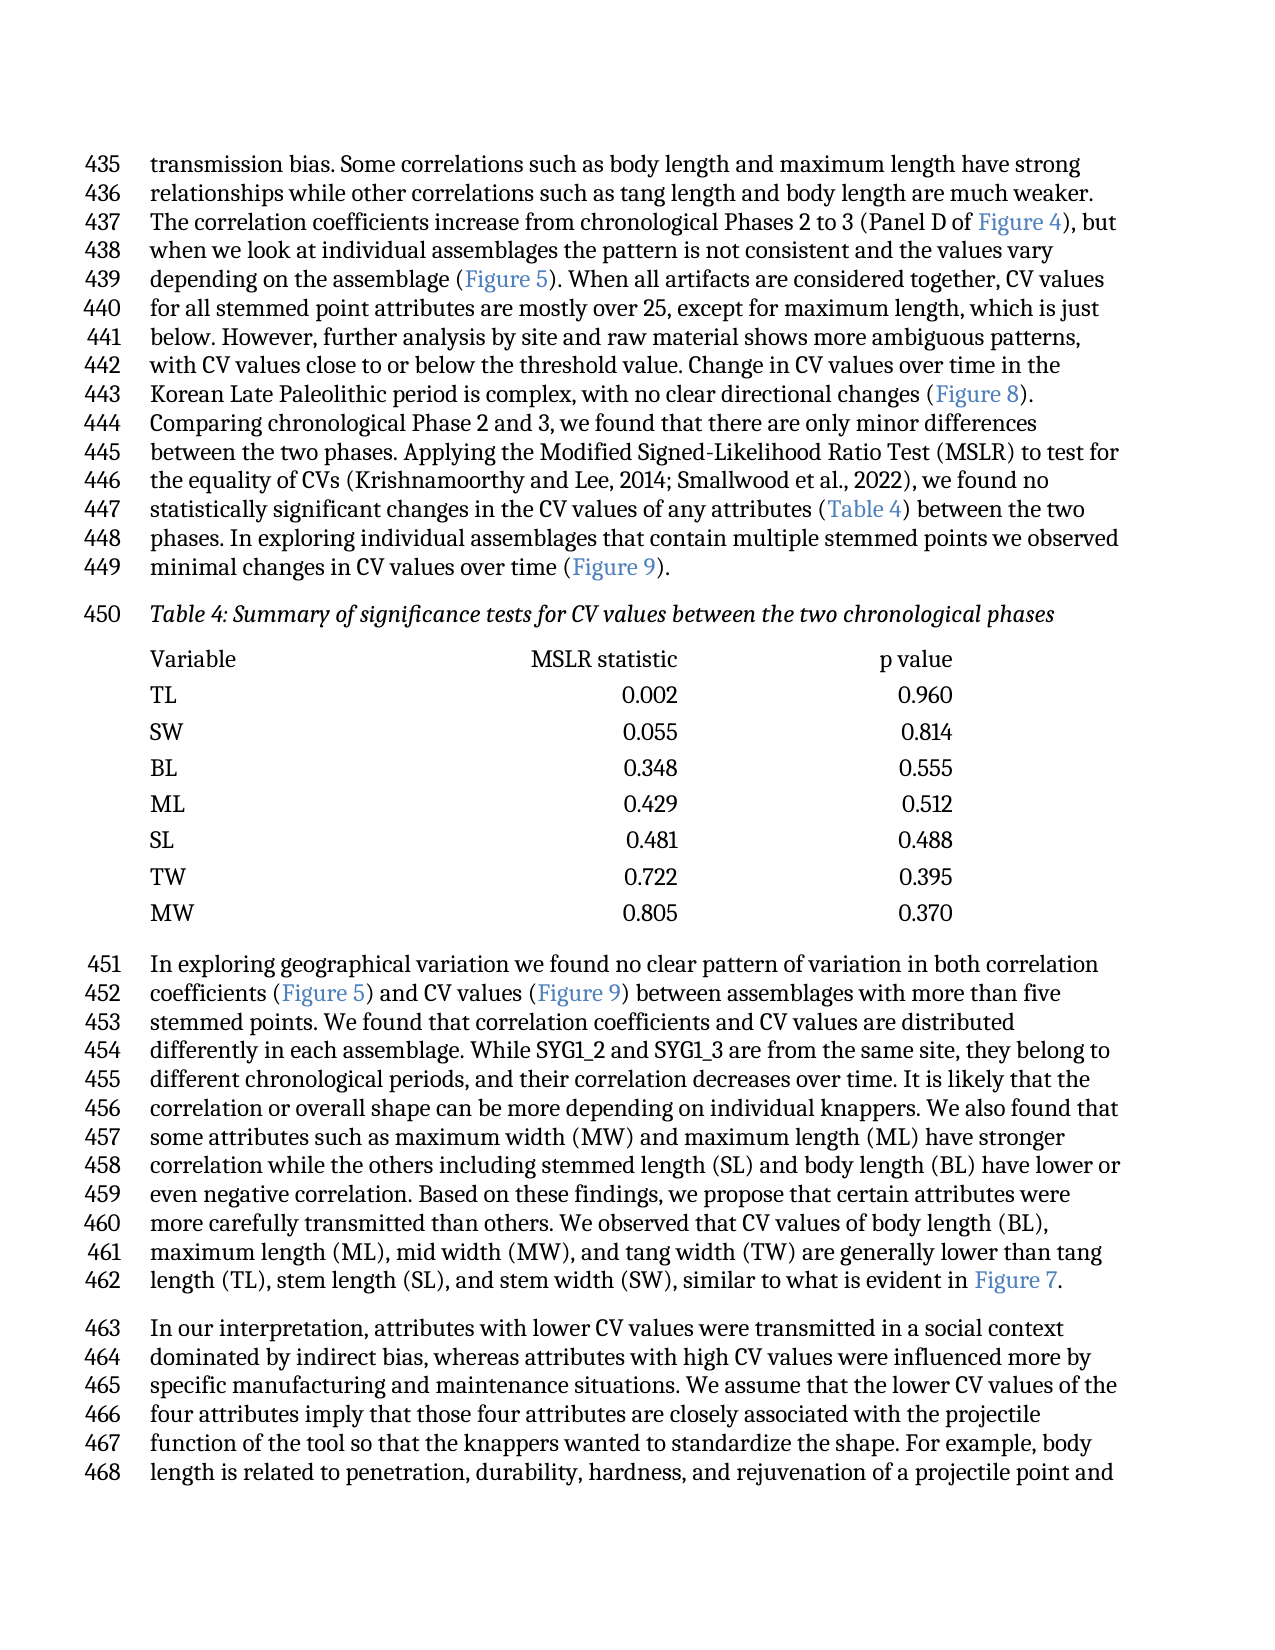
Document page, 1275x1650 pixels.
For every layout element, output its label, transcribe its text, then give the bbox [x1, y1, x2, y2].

table_cell 0.348 [414, 750, 689, 786]
table_cell 0.960 [689, 678, 964, 714]
table_header Variable [139, 641, 414, 677]
table_cell TL [139, 678, 414, 714]
table_cell ML [139, 786, 414, 822]
table_cell BL [139, 750, 414, 786]
table_cell 0.488 [689, 823, 964, 859]
table_cell 0.481 [414, 823, 689, 859]
table_cell 0.805 [414, 895, 689, 931]
table_cell 0.395 [689, 859, 964, 895]
table_cell 0.722 [414, 859, 689, 895]
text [150, 1314, 1125, 1486]
table_cell 0.370 [689, 895, 964, 931]
text Table 4: Summary of significance tests for CV values between the two chronological phases [150, 600, 1125, 629]
table_cell 0.555 [689, 750, 964, 786]
table_cell SW [139, 714, 414, 750]
table_cell 0.002 [414, 678, 689, 714]
table_cell TW [139, 859, 414, 895]
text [150, 150, 1125, 581]
table_header p value [689, 641, 964, 677]
table_cell 0.814 [689, 714, 964, 750]
text In exploring geographical variation we found no clear pattern of variation in both correlation coefficients (Figure 5) and CV values (Figure 9) between assemblages with more than five stemmed points. We found that correlation coefficients and CV values are distributed differently in each assemblage. While SYG1_2 and SYG1_3 are from the same site, they belong to different chronological periods, and their correlation decreases over time. It is likely that the correlation or overall shape can be more depending on individual knappers. We also found that some attributes such as maximum width (MW) and maximum length (ML) have stronger correlation while the others including stemmed length (SL) and body length (BL) have lower or even negative correlation. Based on these findings, we propose that certain attributes were more carefully transmitted than others. We observed that CV values of body length (BL), maximum length (ML), mid width (MW), and tang width (TW) are generally lower than tang length (TL), stem length (SL), and stem width (SW), similar to what is evident in Figure 7. [150, 950, 1125, 1295]
table_cell 0.429 [414, 786, 689, 822]
table_header MSLR statistic [414, 641, 689, 677]
table_cell 0.512 [689, 786, 964, 822]
table_cell SL [139, 823, 414, 859]
table_cell 0.055 [414, 714, 689, 750]
table_cell MW [139, 895, 414, 931]
